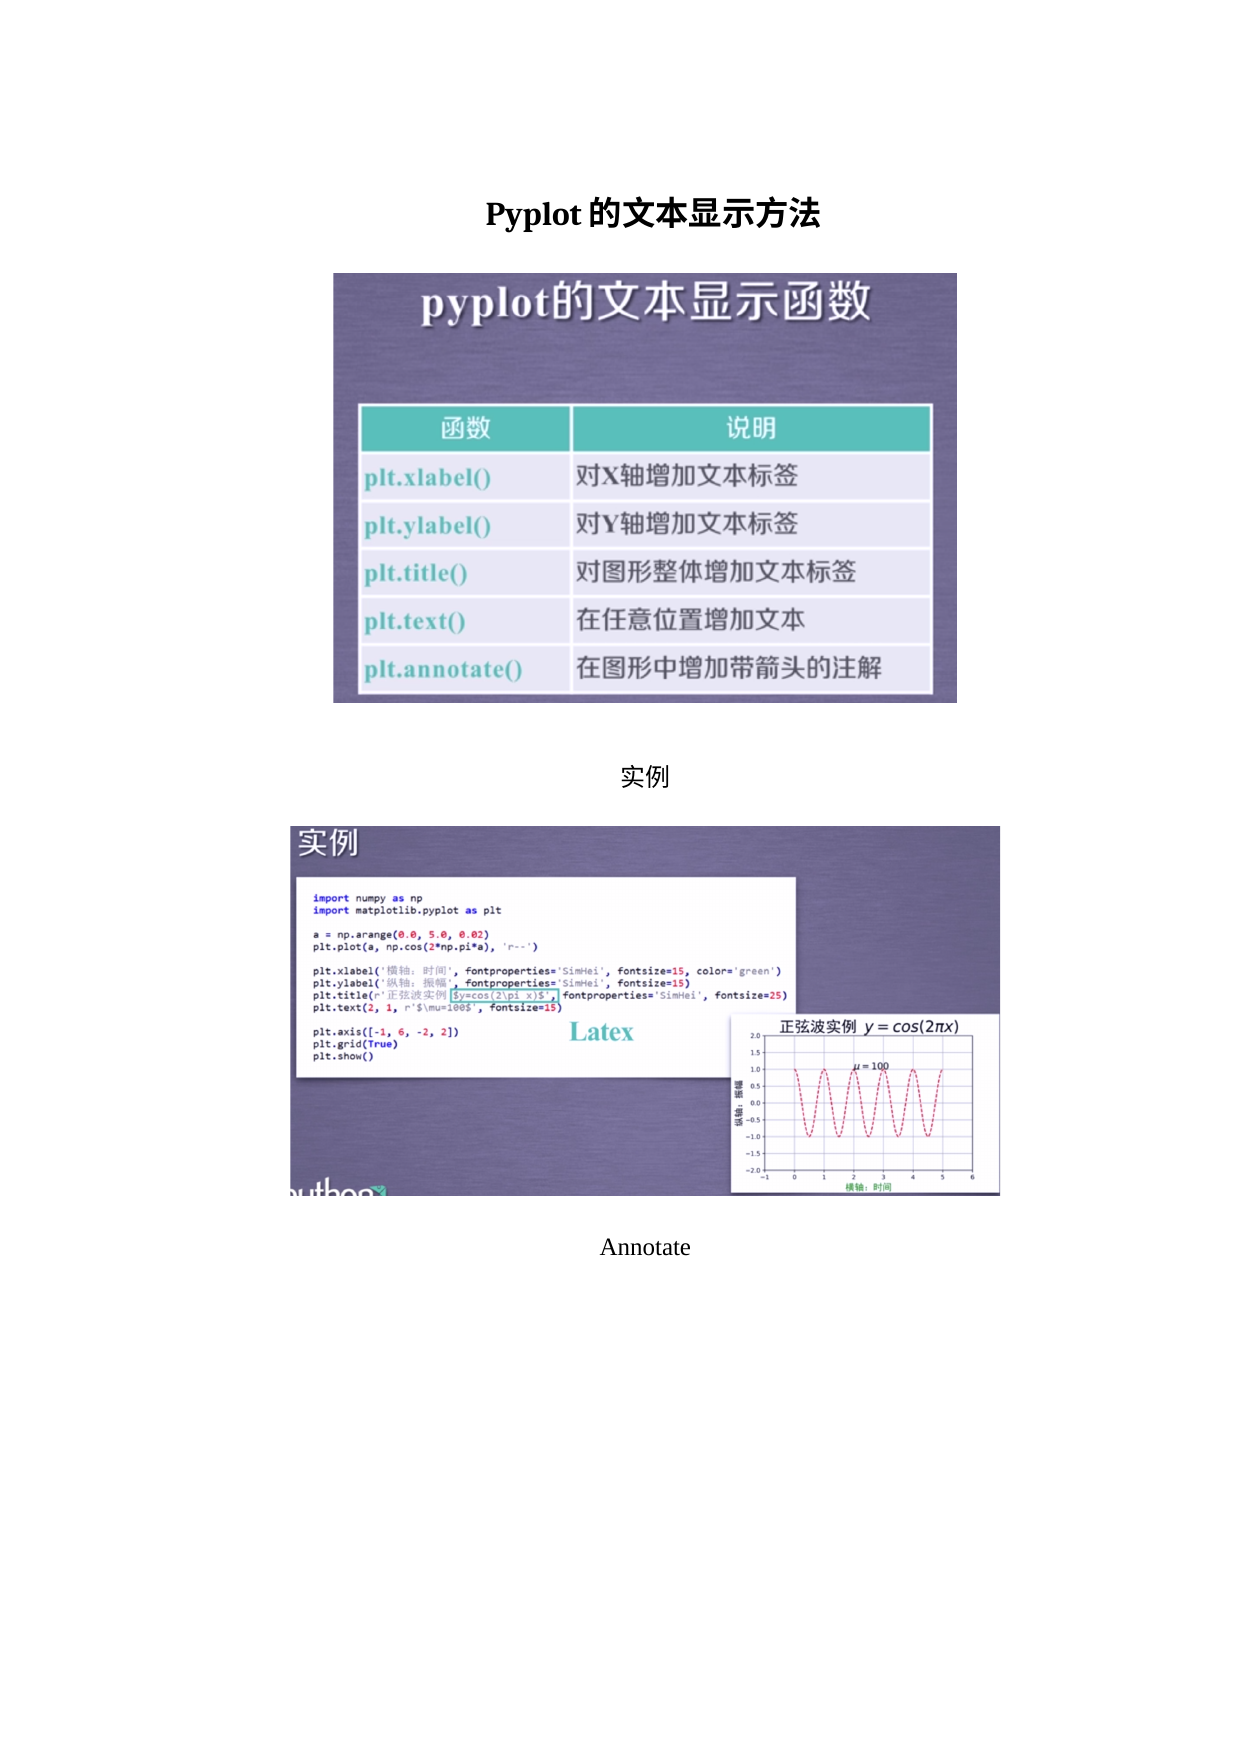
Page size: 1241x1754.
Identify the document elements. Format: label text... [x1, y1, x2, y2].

title Pyplot的文本显示方法 [148, 178, 1092, 243]
picture [333, 273, 957, 703]
text 实例 [148, 743, 1092, 808]
text Annotate [148, 1230, 1092, 1263]
picture [290, 826, 1001, 1196]
